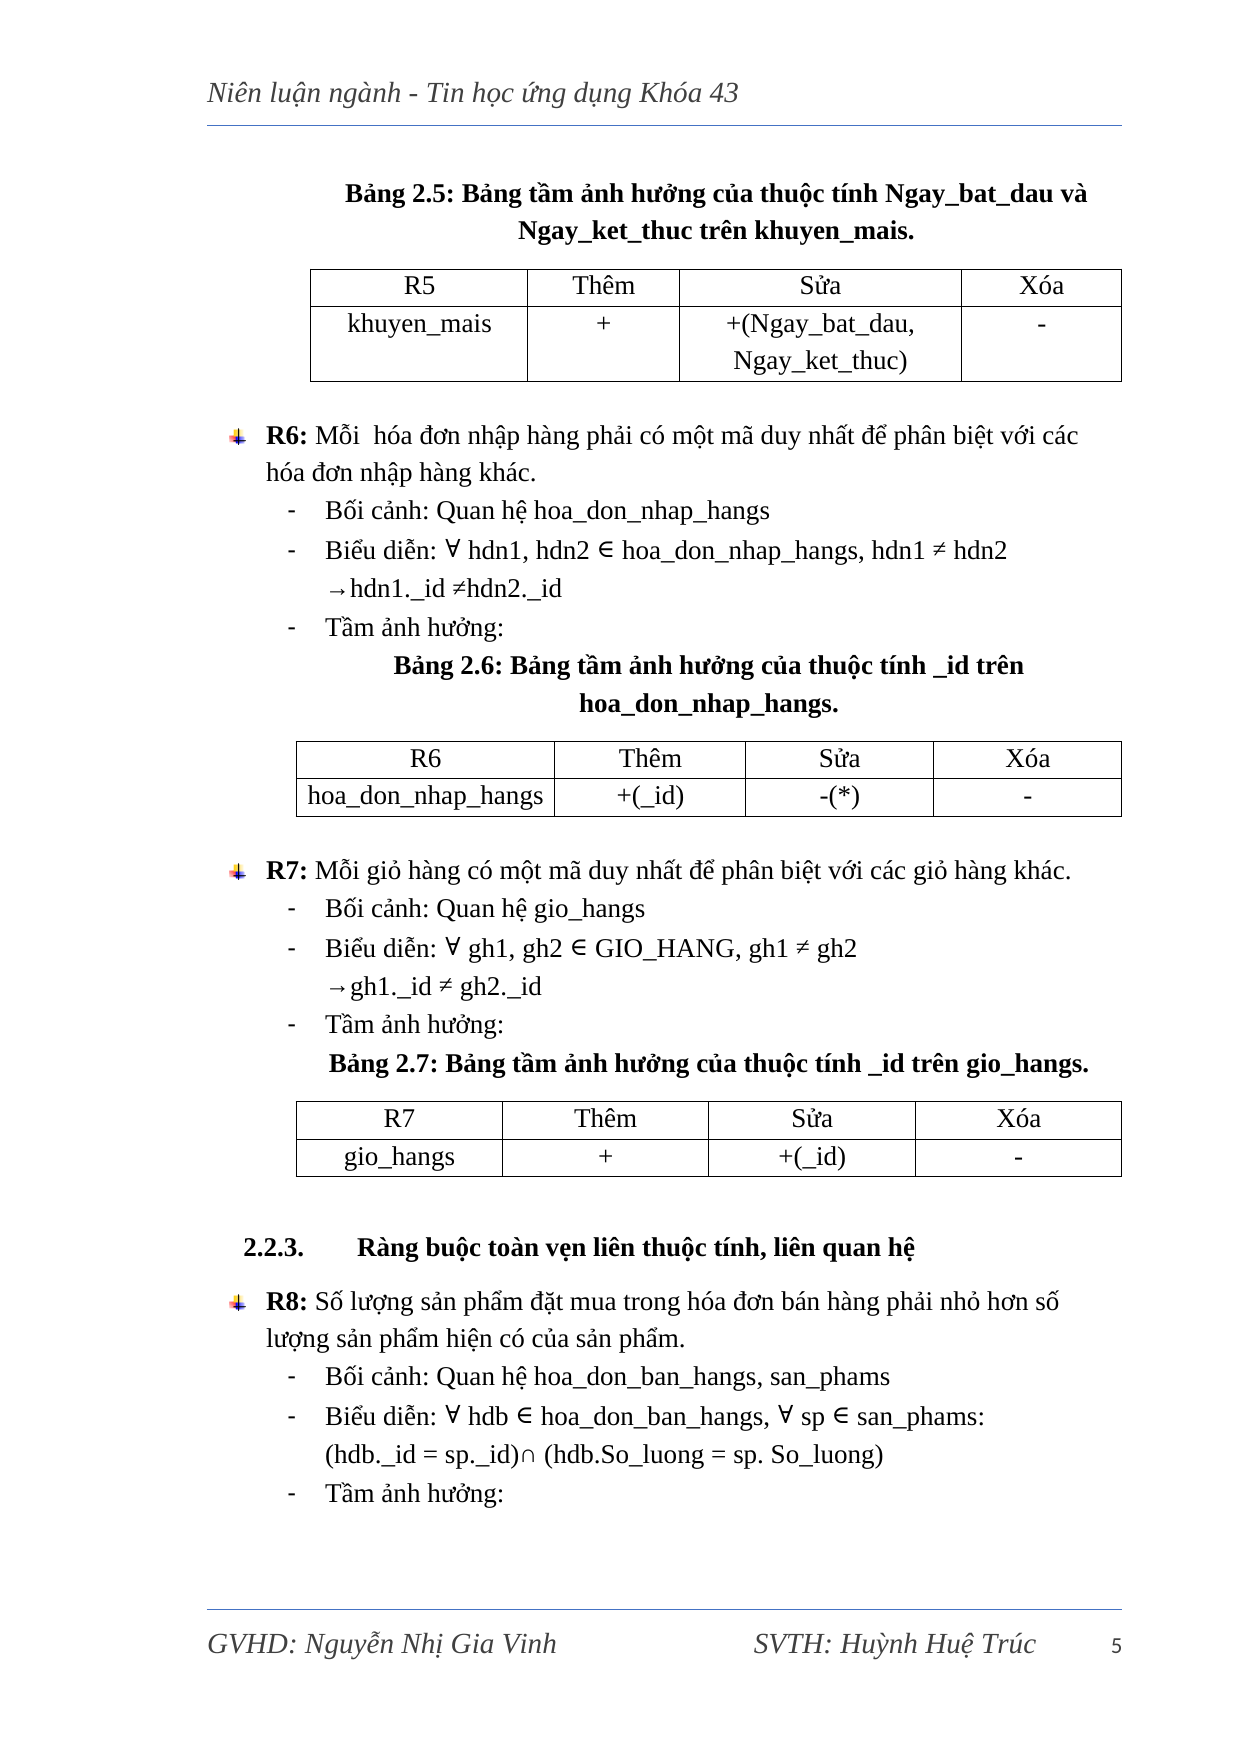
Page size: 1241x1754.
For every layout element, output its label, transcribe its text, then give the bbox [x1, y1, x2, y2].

table_header Thêm [503, 1102, 708, 1138]
list R8: Số lượng sản phẩm đặt mua trong hóa đơn bán hàng phải nhỏ hơn số lượng sản phẩm hiện có của sản phẩm. [228, 1285, 1122, 1353]
table_cell - [916, 1140, 1121, 1176]
table_header Xóa [934, 742, 1121, 778]
text hdn1._id hdn2._id [325, 573, 1122, 604]
table_cell -(*) [746, 779, 933, 816]
list Tầm ảnh hưởng: [287, 1476, 1122, 1509]
table_header R6 [297, 742, 554, 778]
list R7: Mỗi giỏ hàng có một mã duy nhất để phân biệt với các giỏ hàng khác. [228, 854, 1122, 885]
list Bối cảnh: Quan hệ hoa_don_ban_hangs, san_phams [287, 1359, 1122, 1392]
table_cell hoa_don_nhap_hangs [297, 779, 554, 816]
text Bảng 2.7: Bảng tầm ảnh hưởng của thuộc tính _id trên gio_hangs. [295, 1047, 1122, 1078]
list Bối cảnh: Quan hệ hoa_don_nhap_hangs [287, 493, 1122, 526]
table_cell + [528, 307, 679, 381]
list R6: Mỗi hóa đơn nhập hàng phải có một mã duy nhất để phân biệt với các hóa đơn nhập hàng khác. [228, 419, 1122, 487]
text gh1._id gh2._id [325, 970, 1122, 1001]
table_cell gio_hangs [297, 1140, 502, 1176]
list Biểu diễn: hdb hoa_don_ban_hangs, sp san_phams: [287, 1399, 1122, 1432]
list Biểu diễn: hdn1, hdn2 hoa_don_nhap_hangs, hdn1 hdn2 [287, 533, 1122, 566]
table_cell +(_id) [555, 779, 745, 816]
table_cell +(Ngay_bat_dau, Ngay_ket_thuc) [680, 307, 961, 381]
list Tầm ảnh hưởng: [287, 610, 1122, 643]
list Tầm ảnh hưởng: [287, 1008, 1122, 1041]
table_header Xóa [962, 270, 1121, 306]
table_cell khuyen_mais [311, 307, 527, 381]
table_cell - [962, 307, 1121, 381]
list Bối cảnh: Quan hệ gio_hangs [287, 891, 1122, 924]
table_header R5 [311, 270, 527, 306]
table_header Sửa [680, 270, 961, 306]
table_header Thêm [528, 270, 679, 306]
table_header R7 [297, 1102, 502, 1138]
table_header Sửa [709, 1102, 915, 1138]
picture [229, 1293, 246, 1311]
text Bảng 2.5: Bảng tầm ảnh hưởng của thuộc tính Ngay_bat_dau và Ngay_ket_thuc trên khuyen_mais. [310, 177, 1122, 246]
table_cell +(_id) [709, 1140, 915, 1176]
text Bảng 2.6: Bảng tầm ảnh hưởng của thuộc tính _id trên hoa_don_nhap_hangs. [295, 649, 1122, 718]
table_header Thêm [555, 742, 745, 778]
table_cell - [934, 779, 1121, 816]
title Ràng buộc toàn vẹn liên thuộc tính, liên quan hệ [243, 1231, 1122, 1262]
picture [229, 862, 246, 880]
picture [229, 427, 246, 445]
table_header Xóa [916, 1102, 1121, 1138]
list Biểu diễn: gh1, gh2 GIO_HANG, gh1 gh2 [287, 931, 1122, 964]
table_header Sửa [746, 742, 933, 778]
table_cell + [503, 1140, 708, 1176]
list (hdb._id = sp._id) (hdb.So_luong = sp. So_luong) [325, 1439, 1122, 1470]
